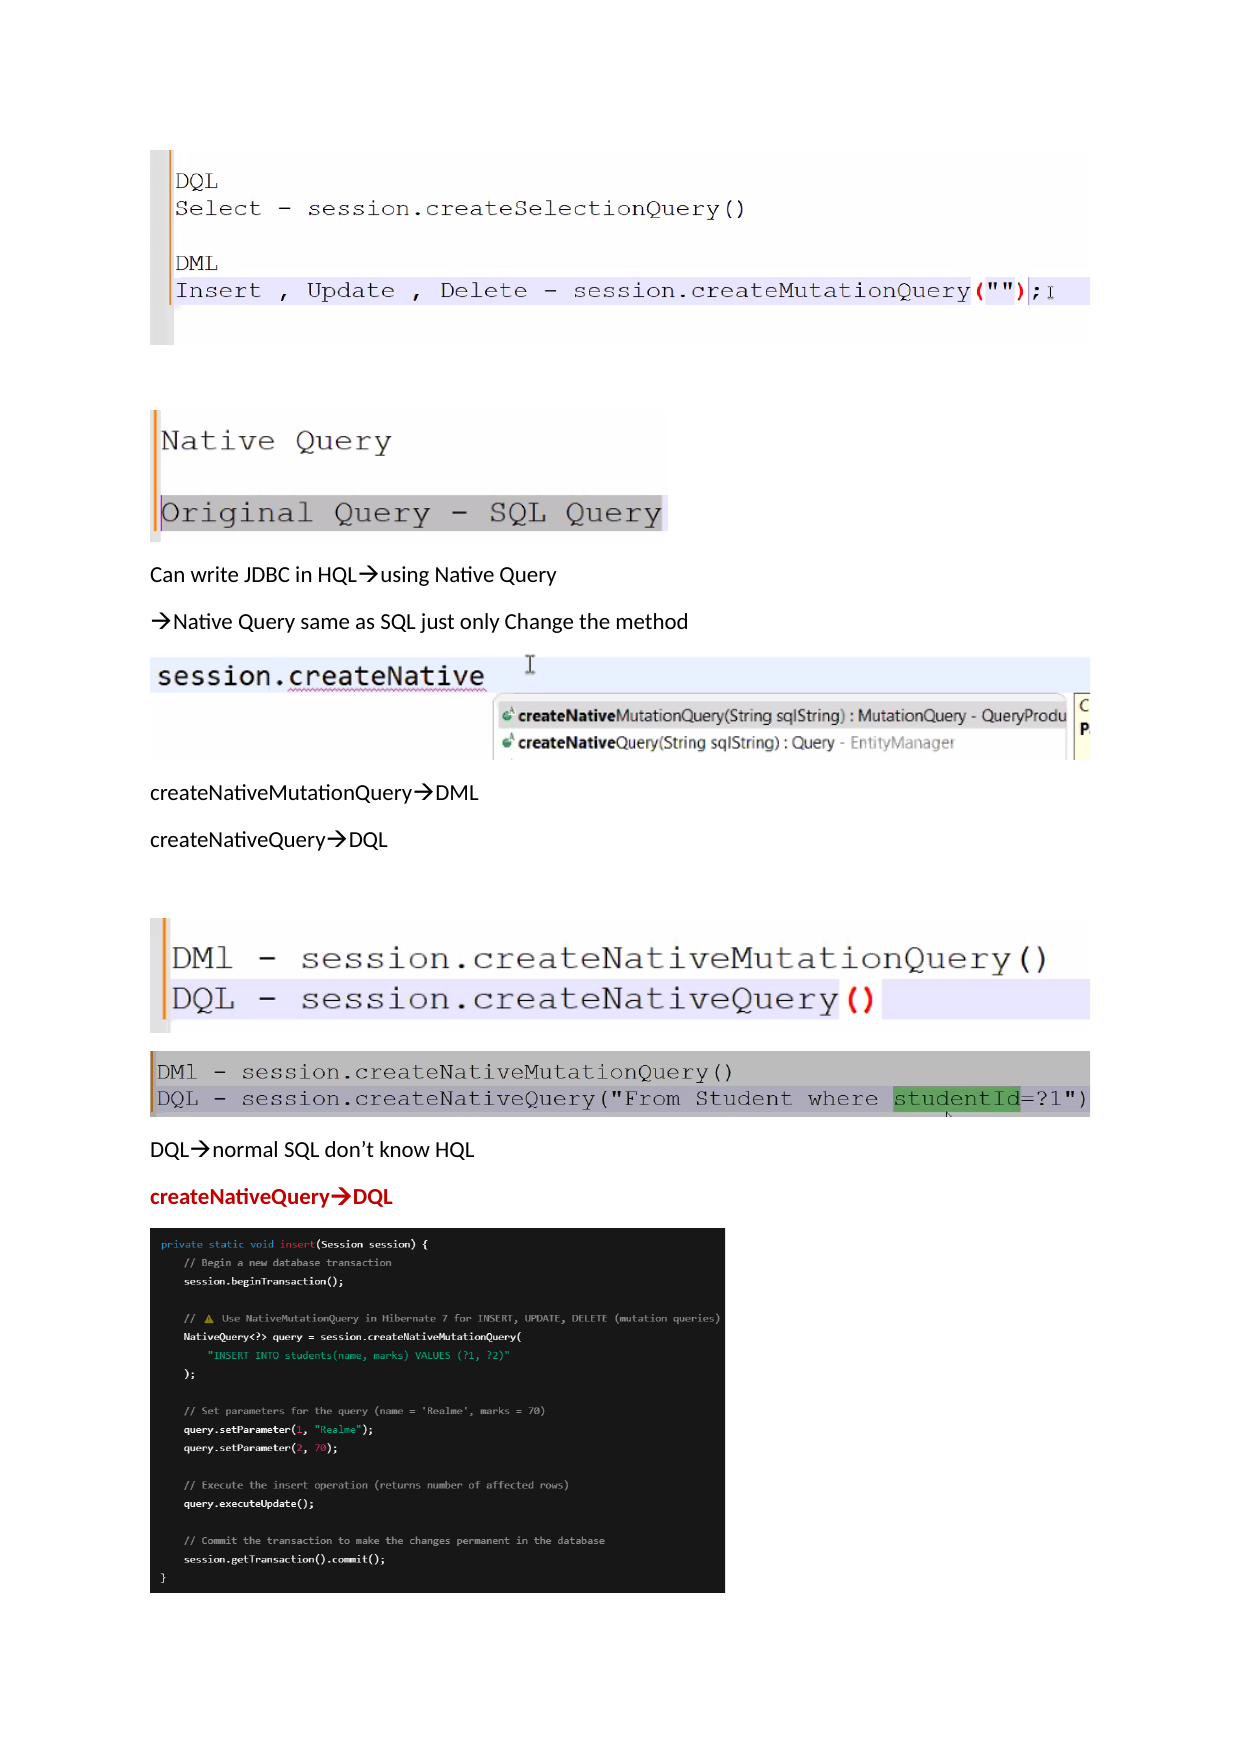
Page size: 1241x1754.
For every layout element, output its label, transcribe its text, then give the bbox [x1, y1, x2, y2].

picture [150, 1228, 726, 1593]
text createNativeMutationQueryDML [150, 778, 1090, 806]
text createNativeQueryDQL [150, 825, 1090, 853]
picture [150, 150, 1091, 345]
picture [150, 918, 1091, 1033]
picture [150, 410, 668, 542]
text Native Query same as SQL just only Change the method [150, 607, 1090, 635]
picture [150, 1051, 1091, 1117]
picture [150, 653, 1091, 760]
text createNativeQueryDQL [150, 1182, 1090, 1210]
text Can write JDBC in HQLusing Native Query [150, 560, 1090, 588]
text DQLnormal SQL don’t know HQL [150, 1135, 1090, 1163]
